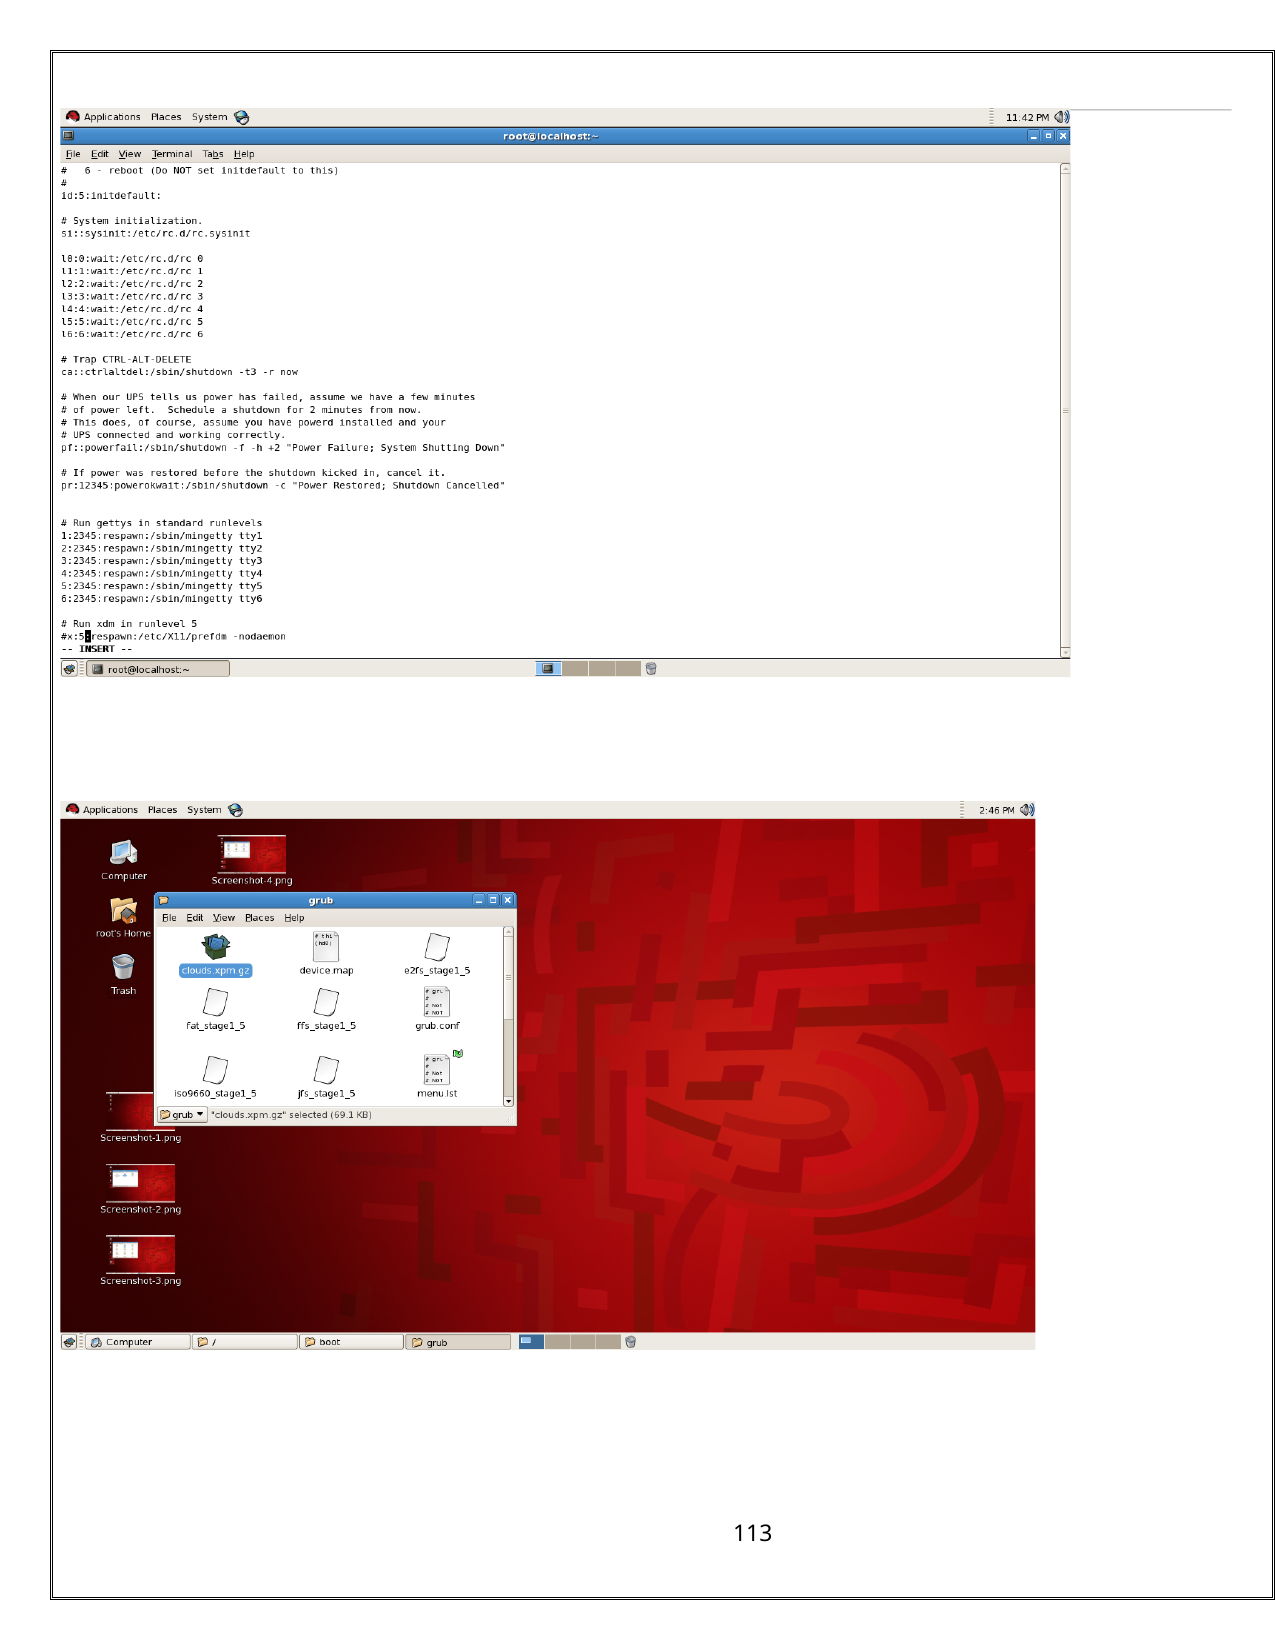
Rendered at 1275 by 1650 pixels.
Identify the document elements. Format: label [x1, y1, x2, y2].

picture [60, 801, 1036, 1350]
picture [60, 108, 1071, 677]
